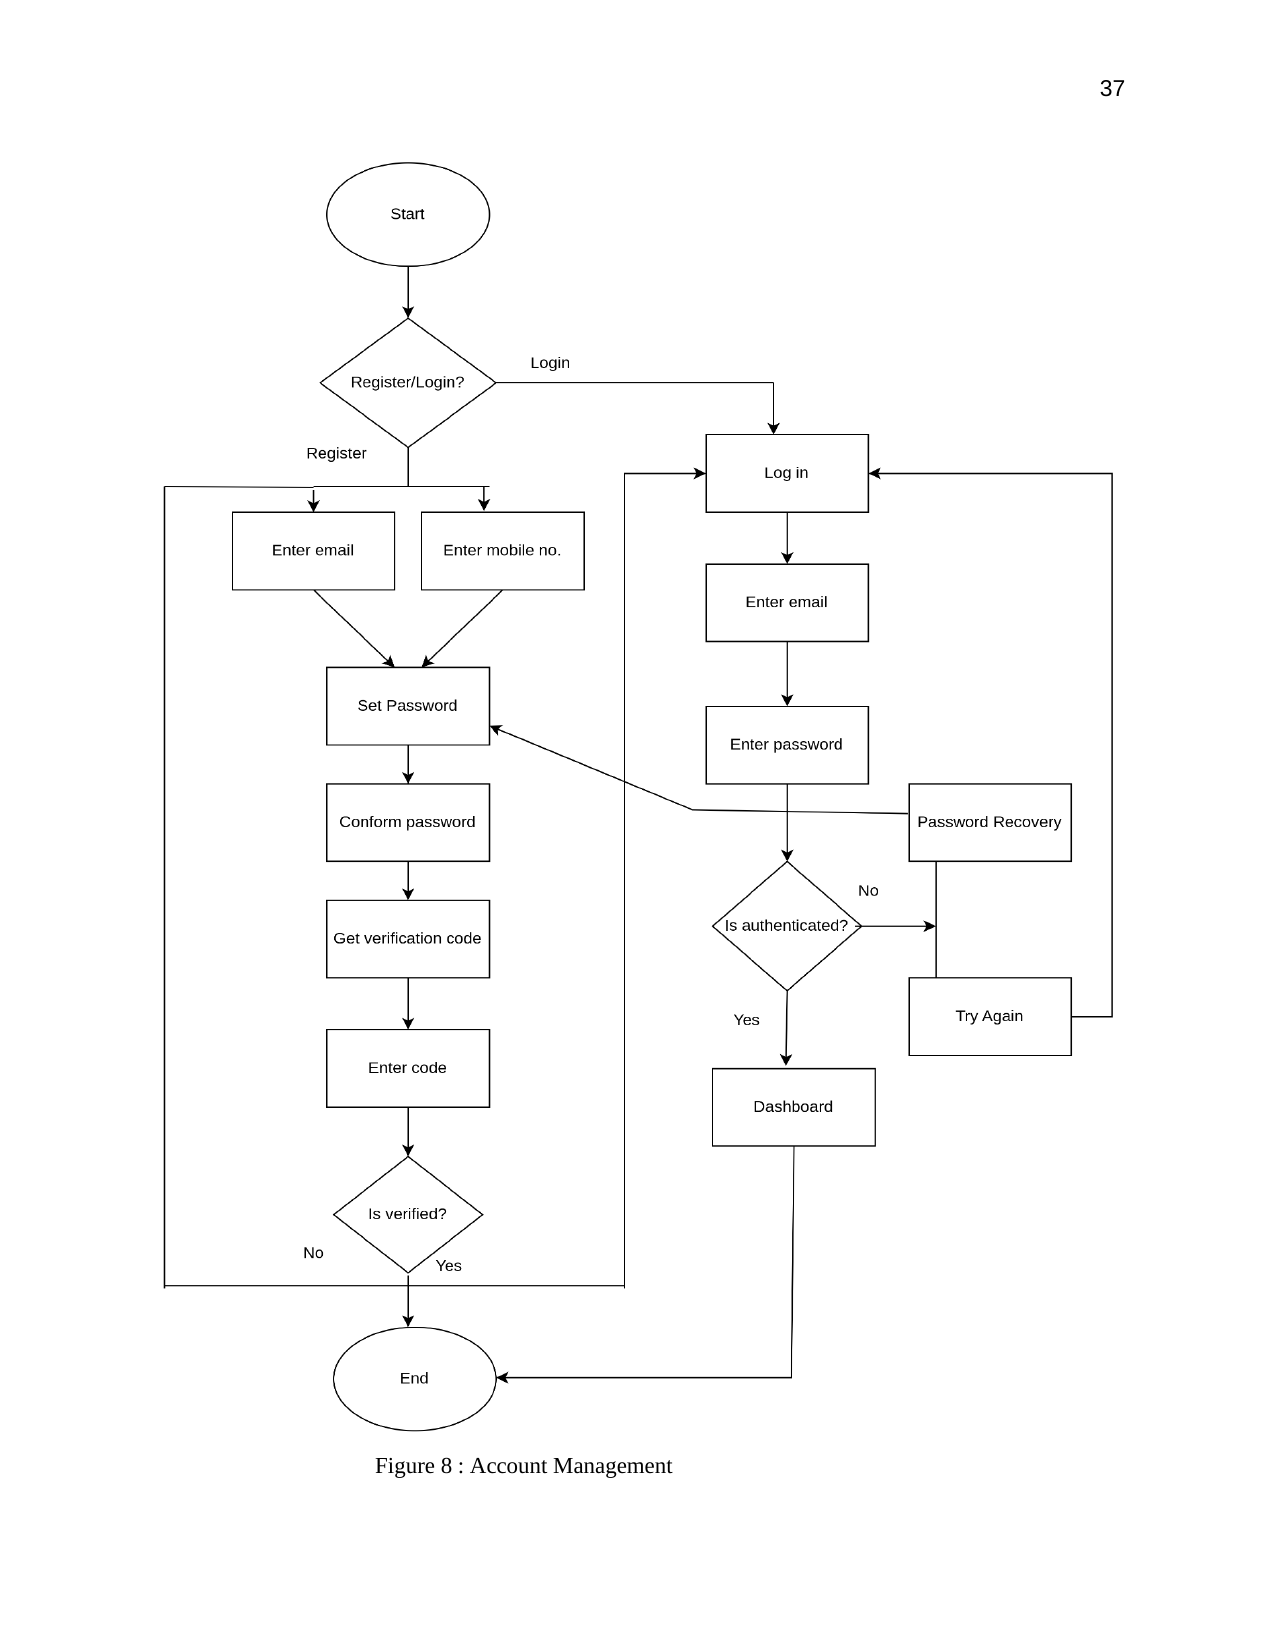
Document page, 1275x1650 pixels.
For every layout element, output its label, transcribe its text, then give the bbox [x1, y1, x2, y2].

text Figure 8 : Account Management [300, 1452, 1125, 1478]
picture [150, 150, 1137, 1444]
